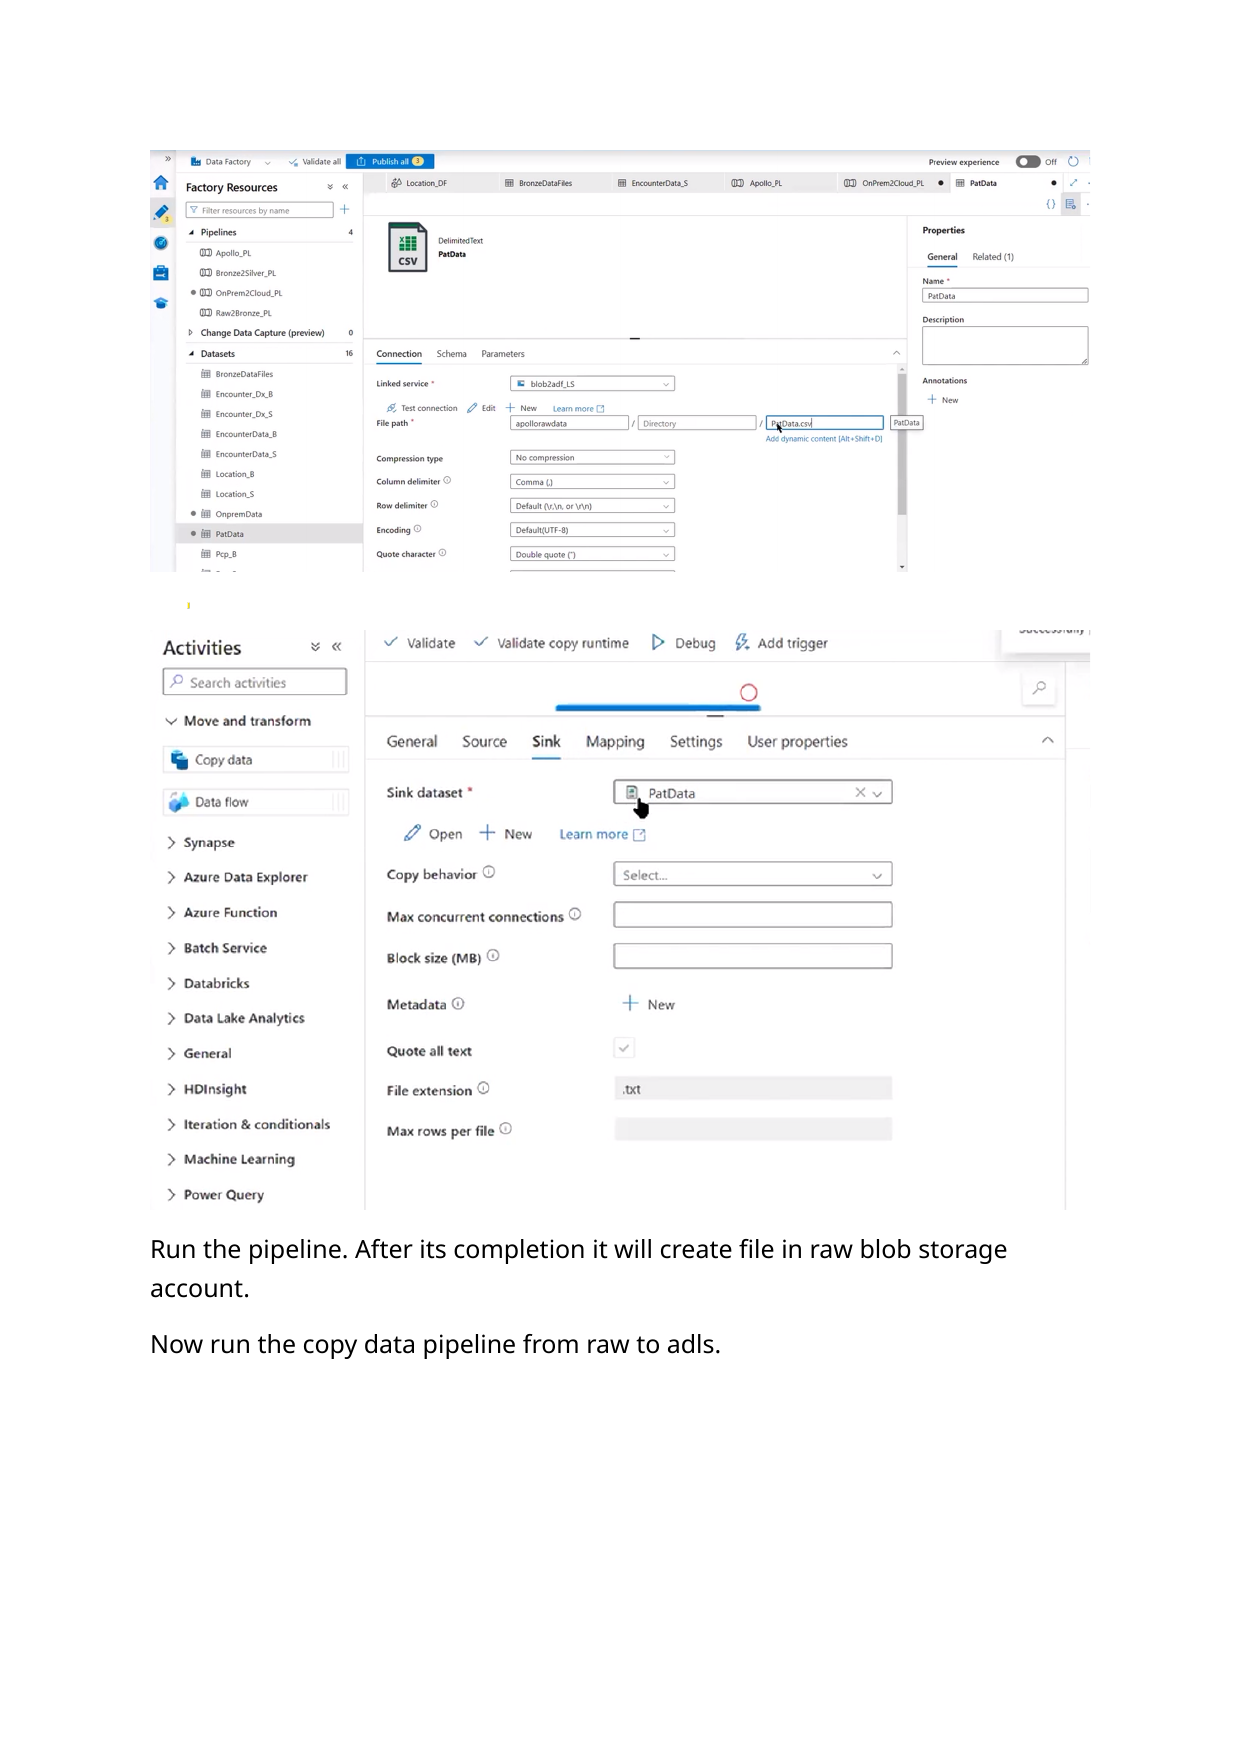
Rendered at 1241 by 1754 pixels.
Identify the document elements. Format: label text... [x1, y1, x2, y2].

picture [150, 150, 1091, 609]
text Now run the copy data pipeline from raw to adls. [150, 1326, 1090, 1360]
picture [150, 630, 1091, 1210]
text Run the pipeline. After its completion it will create file in raw blob storage account. [150, 1231, 1090, 1304]
